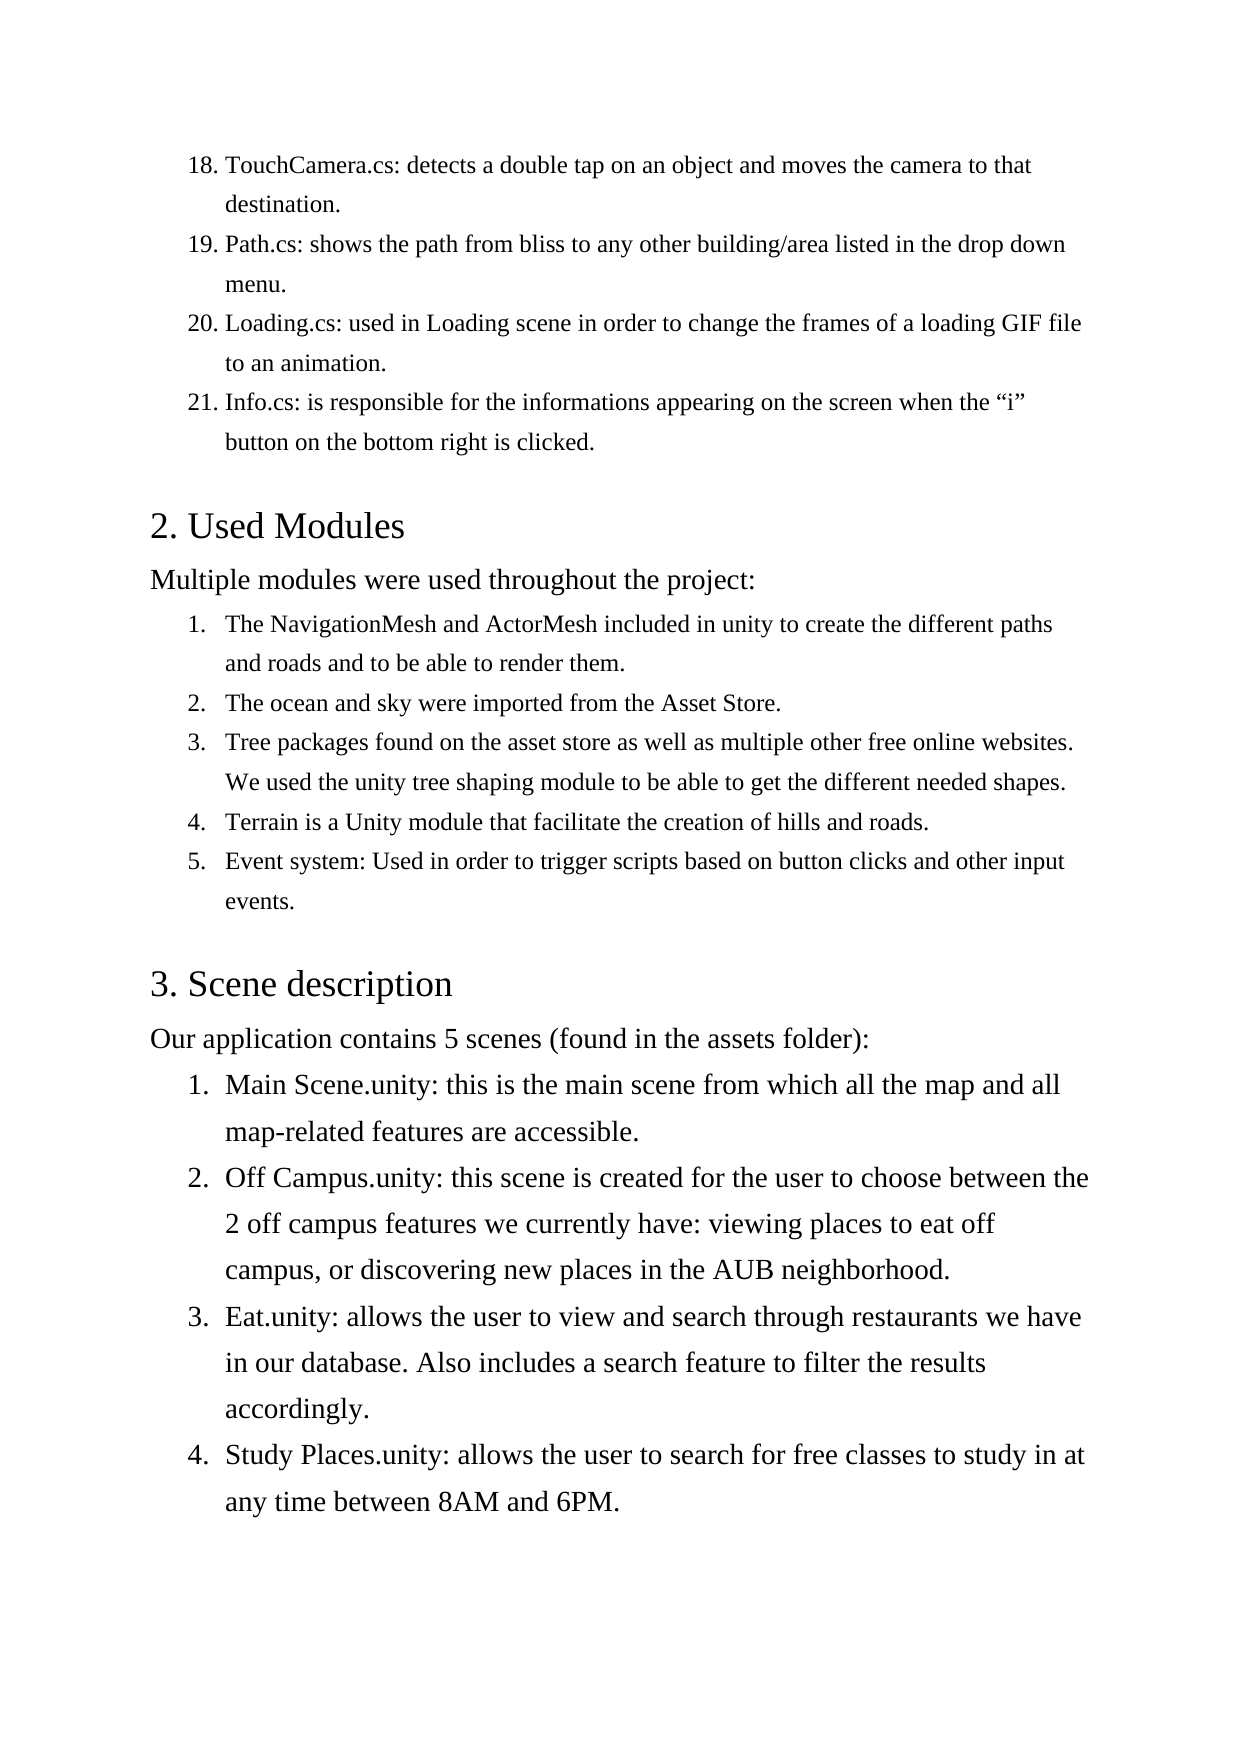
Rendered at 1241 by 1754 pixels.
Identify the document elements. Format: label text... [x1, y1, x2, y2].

list Path.cs: shows the path from bliss to any other building/area listed in the drop down menu. [187, 229, 1090, 297]
list Event system: Used in order to trigger scripts based on button clicks and other input events. [187, 846, 1090, 914]
list The ocean and sky were imported from the Asset Store. [187, 688, 1090, 717]
list TouchCamera.cs: detects a double tap on an object and moves the camera to that destination. [187, 150, 1090, 218]
list Eat.unity: allows the user to view and search through restaurants we have in our database. Also includes a search feature to filter the results accordingly. [187, 1299, 1090, 1425]
list Tree packages found on the asset store as well as multiple other free online websites. We used the unity tree shaping module to be able to get the different needed shapes. [187, 727, 1090, 796]
list Study Places.unity: allows the user to search for free classes to study in at any time between 8AM and 6PM. [187, 1437, 1090, 1517]
text Multiple modules were used throughout the project: [150, 562, 1090, 596]
list Terrain is a Unity module that facilitate the creation of hills and roads. [187, 807, 1090, 835]
list Info.cs: is responsible for the informations appearing on the screen when the “i” button on the bottom right is clicked. [187, 387, 1090, 456]
text 3. Scene description [150, 962, 1090, 1005]
text 2. Used Modules [150, 503, 1090, 546]
list The NavigationMesh and ActorMesh included in unity to create the different paths and roads and to be able to render them. [187, 609, 1090, 677]
list Loading.cs: used in Loading scene in order to change the frames of a loading GIF file to an animation. [187, 308, 1090, 377]
list Main Scene.unity: this is the main scene from which all the map and all map-related features are accessible. [187, 1067, 1090, 1147]
list Off Campus.unity: this scene is created for the user to choose between the 2 off campus features we currently have: viewing places to eat off campus, or discovering new places in the AUB neighborhood. [187, 1160, 1090, 1286]
text Our application contains 5 scenes (found in the assets folder): [150, 1021, 1090, 1055]
